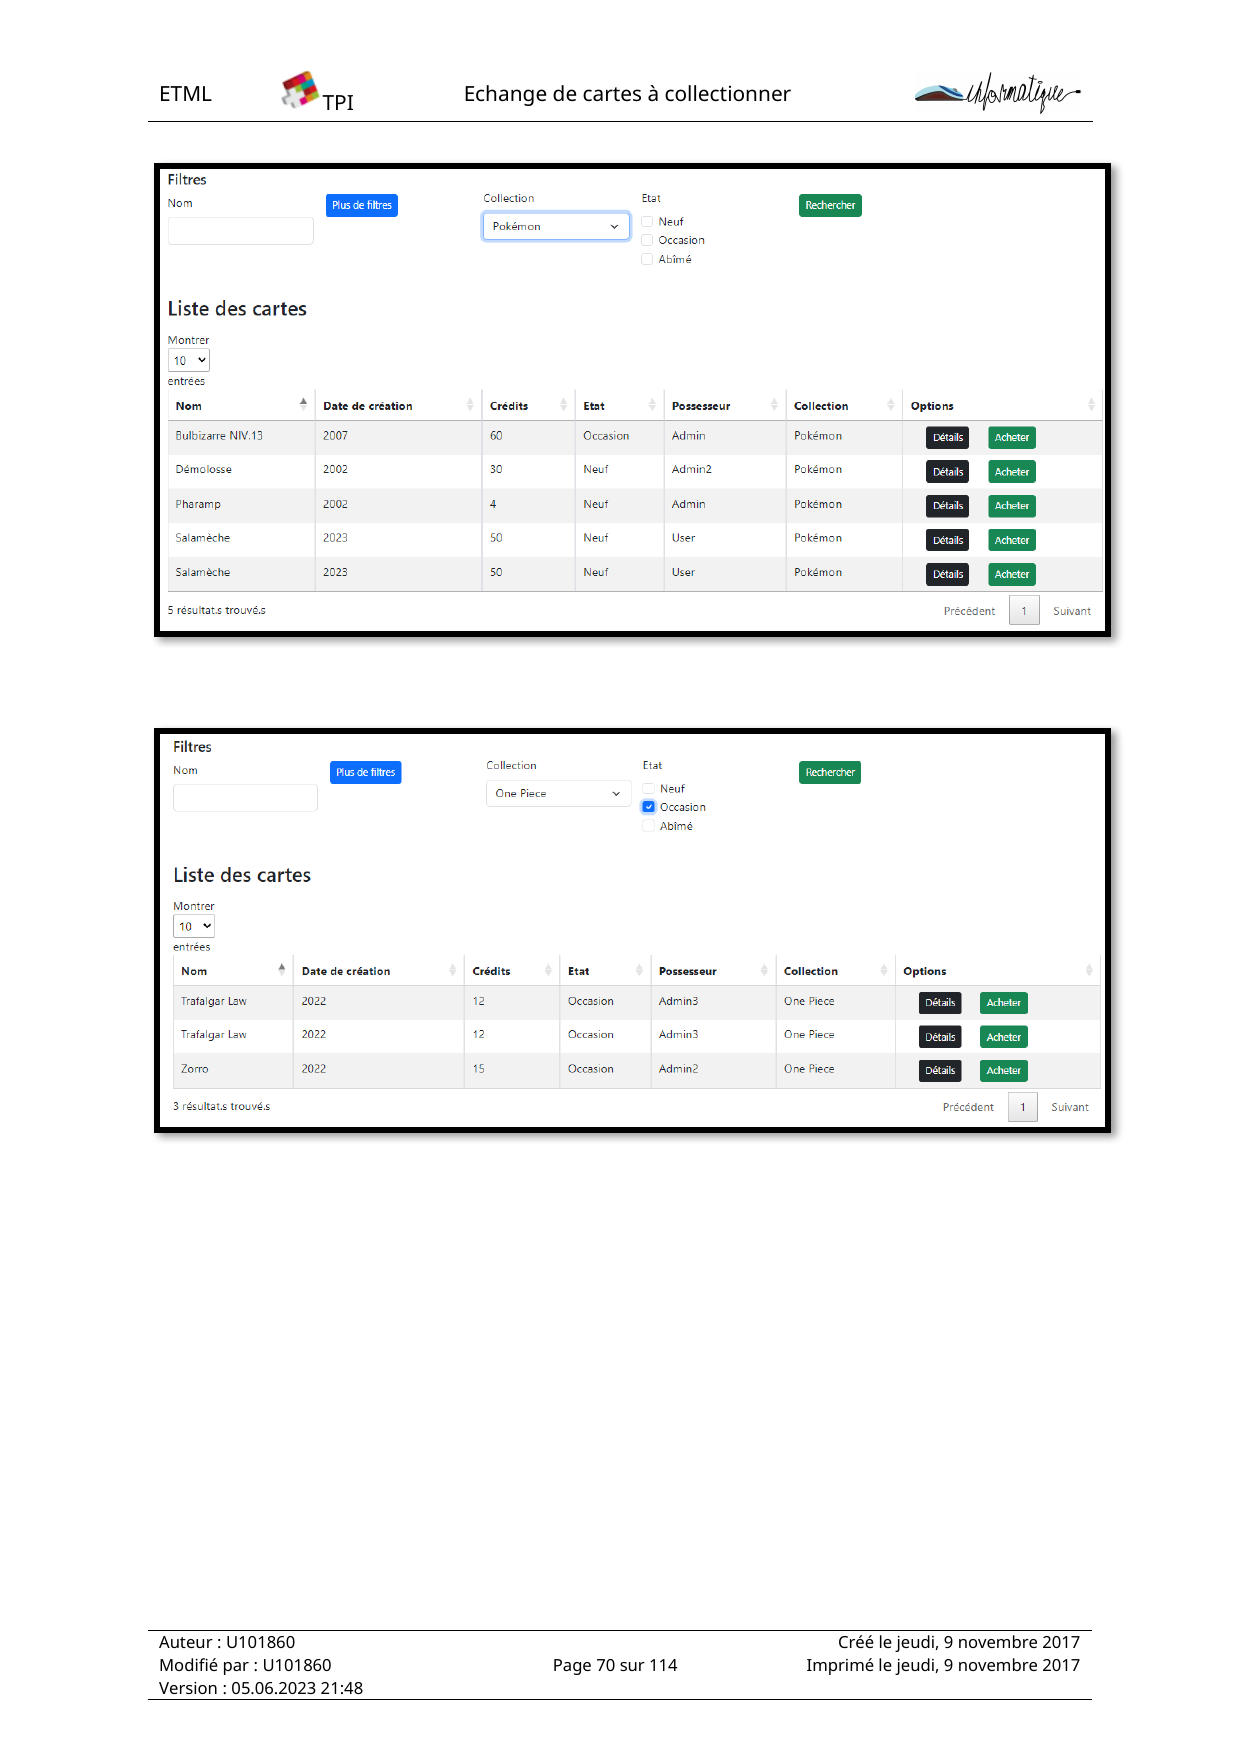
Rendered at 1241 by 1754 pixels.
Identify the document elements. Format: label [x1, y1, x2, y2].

picture [276, 69, 323, 111]
picture [160, 734, 1105, 1127]
picture [160, 169, 1105, 631]
